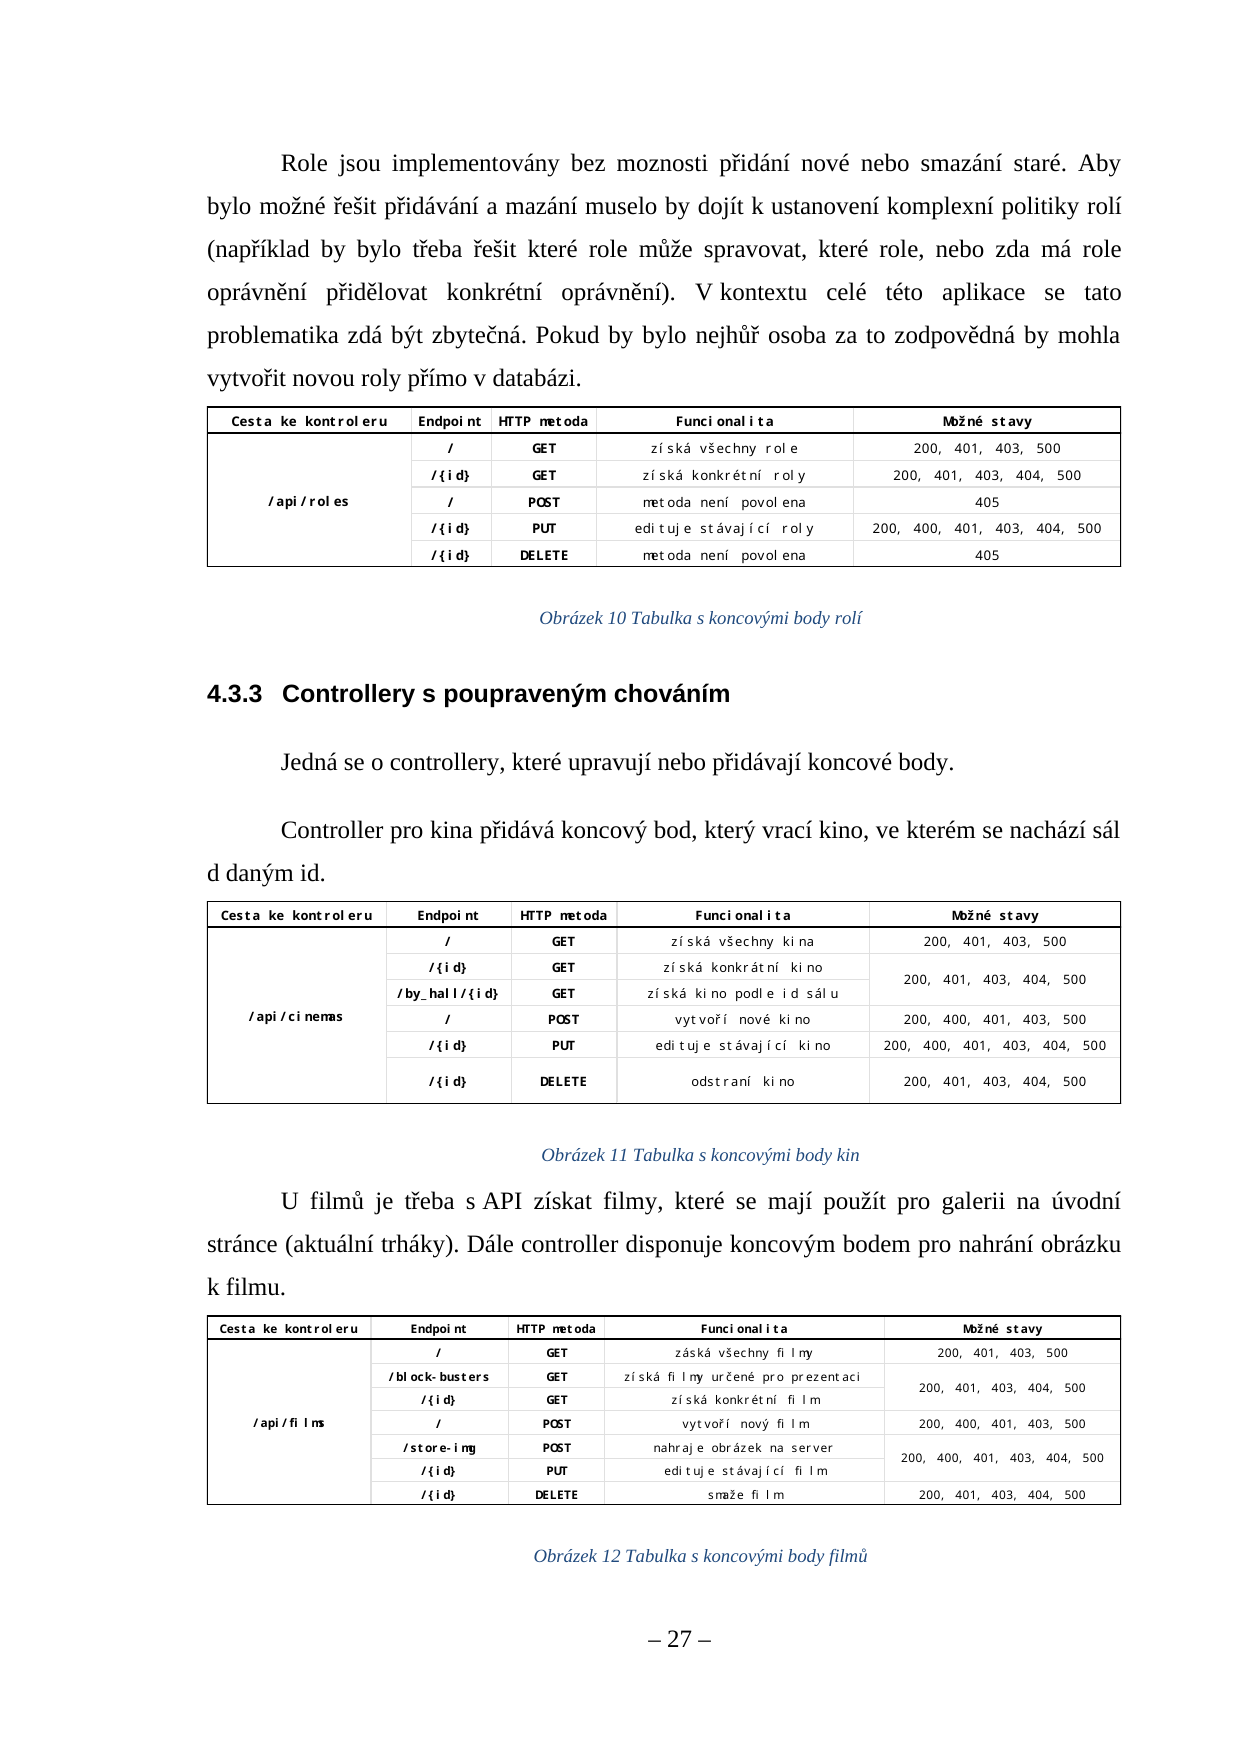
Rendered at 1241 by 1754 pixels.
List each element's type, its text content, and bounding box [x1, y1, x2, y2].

text Role jsou implementovány bez moznosti přidání nové nebo smazání staré. Aby bylo možné řešit přidávání a mazání muselo by dojít k ustanovení komplexní politiky rolí (například by bylo třeba řešit které role může spravovat, které role, nebo zda má role oprávnění přidělovat konkrétní oprávnění). V kontextu celé této aplikace se tato problematika zdá být zbytečná. Pokud by bylo nejhůř osoba za to zodpovědná by mohla vytvořit novou roly přímo v databázi. [207, 148, 1122, 406]
text Controller pro kina přidává koncový bod, který vrací kino, ve kterém se nachází sál d daným id. [617, 1058, 869, 1103]
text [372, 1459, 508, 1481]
text Controller pro kina přidává koncový bod, který vrací kino, ve kterém se nachází sál d daným id. [618, 1032, 869, 1057]
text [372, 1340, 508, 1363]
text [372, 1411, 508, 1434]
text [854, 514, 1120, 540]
text U filmů je třeba s API získat filmy, které se mají použít pro galerii na úvodní stránce (aktuální trháky). Dále controller disponuje koncovým bodem pro nahrání obrázku k filmu. [207, 1186, 1122, 1315]
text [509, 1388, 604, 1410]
text Controller pro kina přidává koncový bod, který vrací kino, ve kterém se nachází sál d daným id. [618, 1006, 869, 1031]
text Controller pro kina přidává koncový bod, který vrací kino, ve kterém se nachází sál d daným id. [870, 1058, 1120, 1103]
text Controller pro kina přidává koncový bod, který vrací kino, ve kterém se nachází sál d daným id. [618, 954, 869, 979]
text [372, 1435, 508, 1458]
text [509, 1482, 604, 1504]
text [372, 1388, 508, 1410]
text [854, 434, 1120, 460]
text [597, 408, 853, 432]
text Controller pro kina přidává koncový bod, který vrací kino, ve kterém se nachází sál d daným id. [207, 815, 1122, 901]
text Controller pro kina přidává koncový bod, který vrací kino, ve kterém se nachází sál d daným id. [618, 928, 869, 953]
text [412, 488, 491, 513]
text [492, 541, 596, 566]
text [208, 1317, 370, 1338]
text Controller pro kina přidává koncový bod, který vrací kino, ve kterém se nachází sál d daným id. [208, 928, 386, 1103]
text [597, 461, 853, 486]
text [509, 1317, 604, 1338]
text U filmů je třeba s API získat filmy, které se mají použít pro galerii na úvodní stránce (aktuální trháky). Dále controller disponuje koncovým bodem pro nahrání obrázku k filmu. [885, 1435, 1120, 1481]
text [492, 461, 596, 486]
text Controller pro kina přidává koncový bod, který vrací kino, ve kterém se nachází sál d daným id. [870, 954, 1120, 1005]
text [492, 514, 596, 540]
text Controller pro kina přidává koncový bod, který vrací kino, ve kterém se nachází sál d daným id. [870, 928, 1120, 953]
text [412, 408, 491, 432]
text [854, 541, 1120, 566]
text Jedná se o controllery, které upravují nebo přidávají koncové body. [207, 747, 1122, 775]
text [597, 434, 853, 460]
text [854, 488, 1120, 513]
text Obrázek 10 Tabulka s koncovými body rolí [207, 607, 1122, 628]
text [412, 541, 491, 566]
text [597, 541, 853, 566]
text Controller pro kina přidává koncový bod, který vrací kino, ve kterém se nachází sál d daným id. [870, 902, 1120, 926]
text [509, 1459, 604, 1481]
text Controller pro kina přidává koncový bod, který vrací kino, ve kterém se nachází sál d daným id. [870, 1032, 1120, 1057]
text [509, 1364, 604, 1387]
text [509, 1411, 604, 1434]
text U filmů je třeba s API získat filmy, které se mají použít pro galerii na úvodní stránce (aktuální trháky). Dále controller disponuje koncovým bodem pro nahrání obrázku k filmu. [885, 1364, 1120, 1410]
text Obrázek 12 Tabulka s koncovými body filmů [207, 1545, 1122, 1567]
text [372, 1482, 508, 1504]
text Obrázek 11 Tabulka s koncovými body kin [207, 1144, 1122, 1165]
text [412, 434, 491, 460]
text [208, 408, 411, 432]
text Controller pro kina přidává koncový bod, který vrací kino, ve kterém se nachází sál d daným id. [618, 980, 869, 1005]
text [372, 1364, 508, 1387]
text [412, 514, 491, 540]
subtitle Controllery s poupraveným chováním [207, 678, 1122, 707]
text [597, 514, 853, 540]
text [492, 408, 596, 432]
text Controller pro kina přidává koncový bod, který vrací kino, ve kterém se nachází sál d daným id. [618, 902, 869, 926]
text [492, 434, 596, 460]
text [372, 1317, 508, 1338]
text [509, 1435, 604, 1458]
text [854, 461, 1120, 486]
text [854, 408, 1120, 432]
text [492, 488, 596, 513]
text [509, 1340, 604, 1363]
text U filmů je třeba s API získat filmy, které se mají použít pro galerii na úvodní stránce (aktuální trháky). Dále controller disponuje koncovým bodem pro nahrání obrázku k filmu. [208, 1340, 370, 1504]
text Controller pro kina přidává koncový bod, který vrací kino, ve kterém se nachází sál d daným id. [870, 1006, 1120, 1031]
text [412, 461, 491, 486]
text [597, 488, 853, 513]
